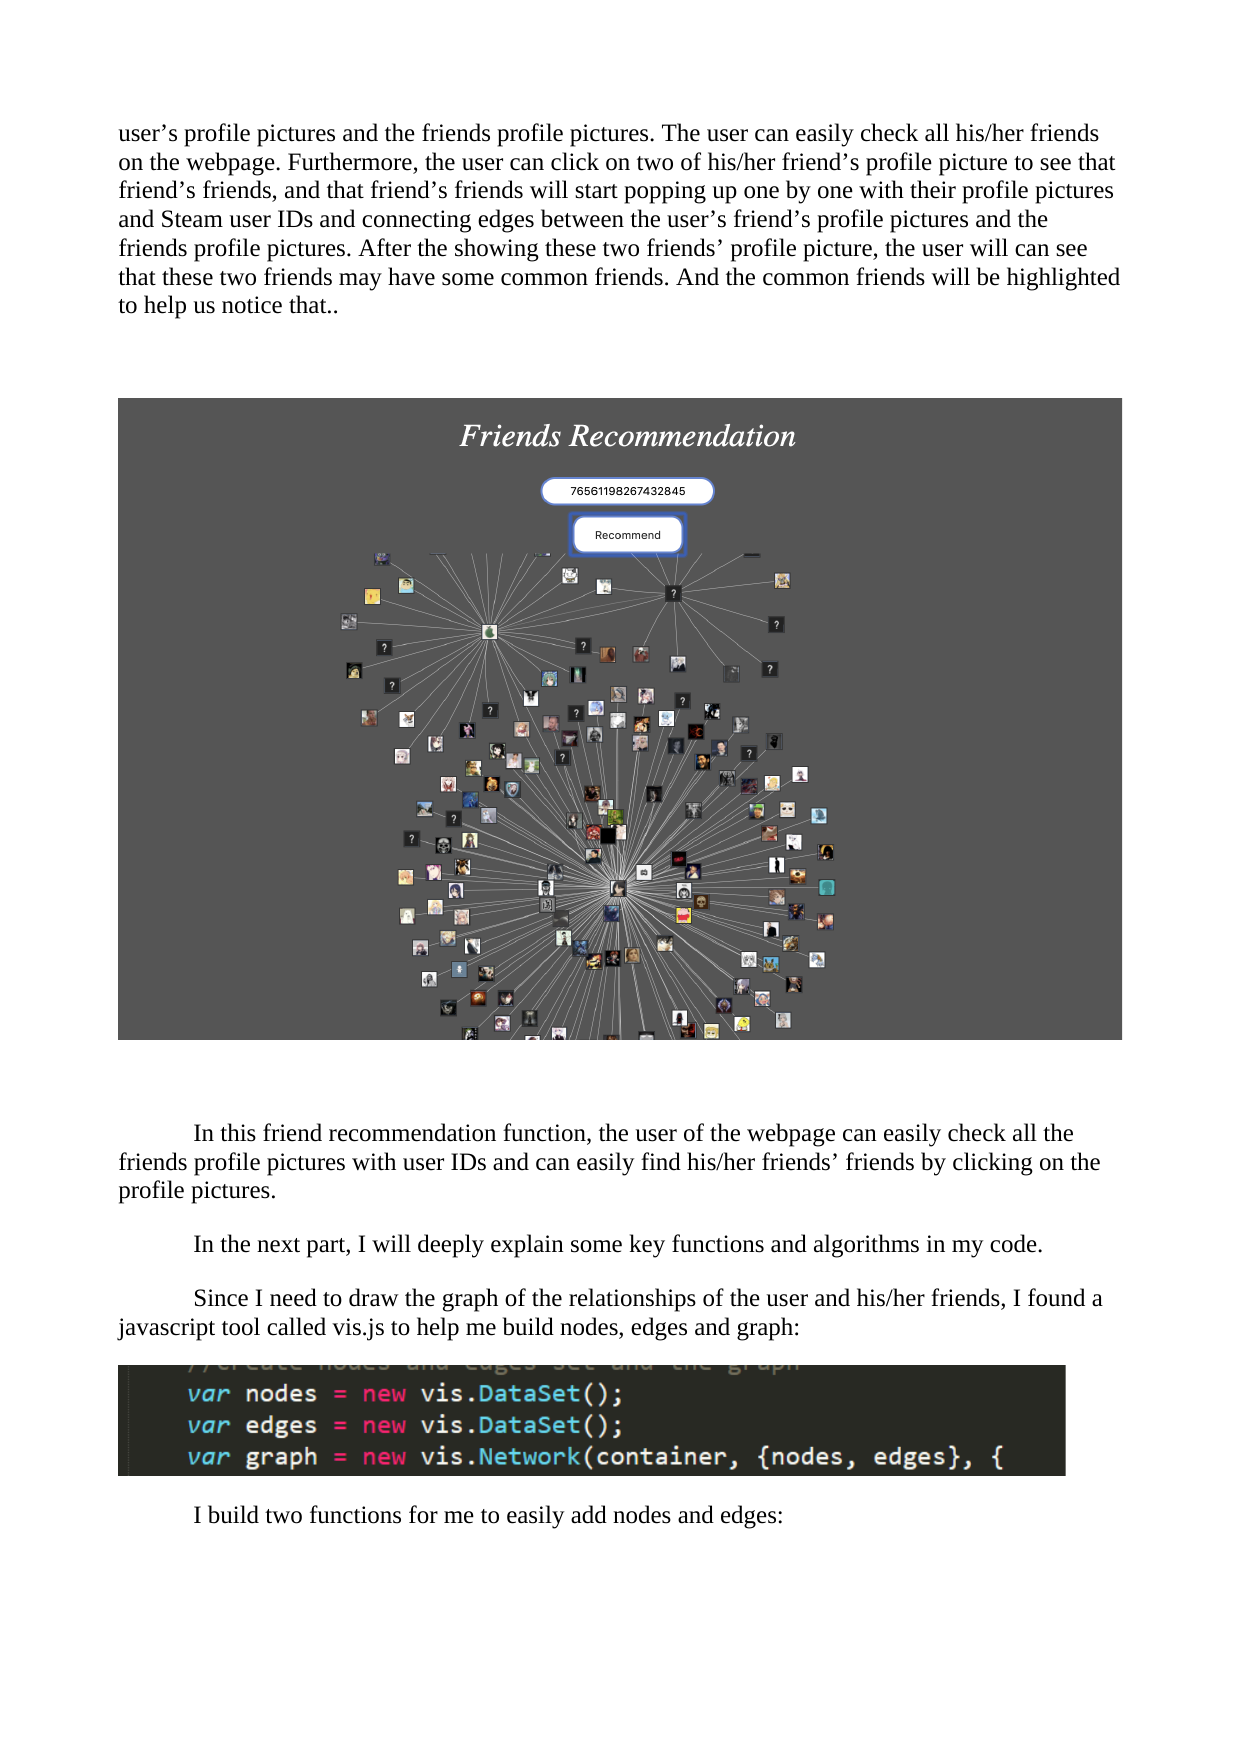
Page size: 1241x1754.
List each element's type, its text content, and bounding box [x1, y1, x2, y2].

picture [118, 398, 1123, 1040]
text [118, 118, 1122, 319]
text In this friend recommendation function, the user of the webpage can easily check all the friends profile pictures with user IDs and can easily find his/her friends’ friends by clicking on the profile pictures. [118, 1118, 1122, 1204]
text In the next part, I will deeply explain some key functions and algorithms in my code. [118, 1229, 1122, 1258]
text Since I need to draw the graph of the relationships of the user and his/her friends, I found a javascript tool called vis.js to help me build nodes, edges and graph: [118, 1283, 1122, 1341]
text I build two functions for me to easily add nodes and edges: [118, 1501, 1122, 1529]
picture [118, 1365, 1066, 1476]
